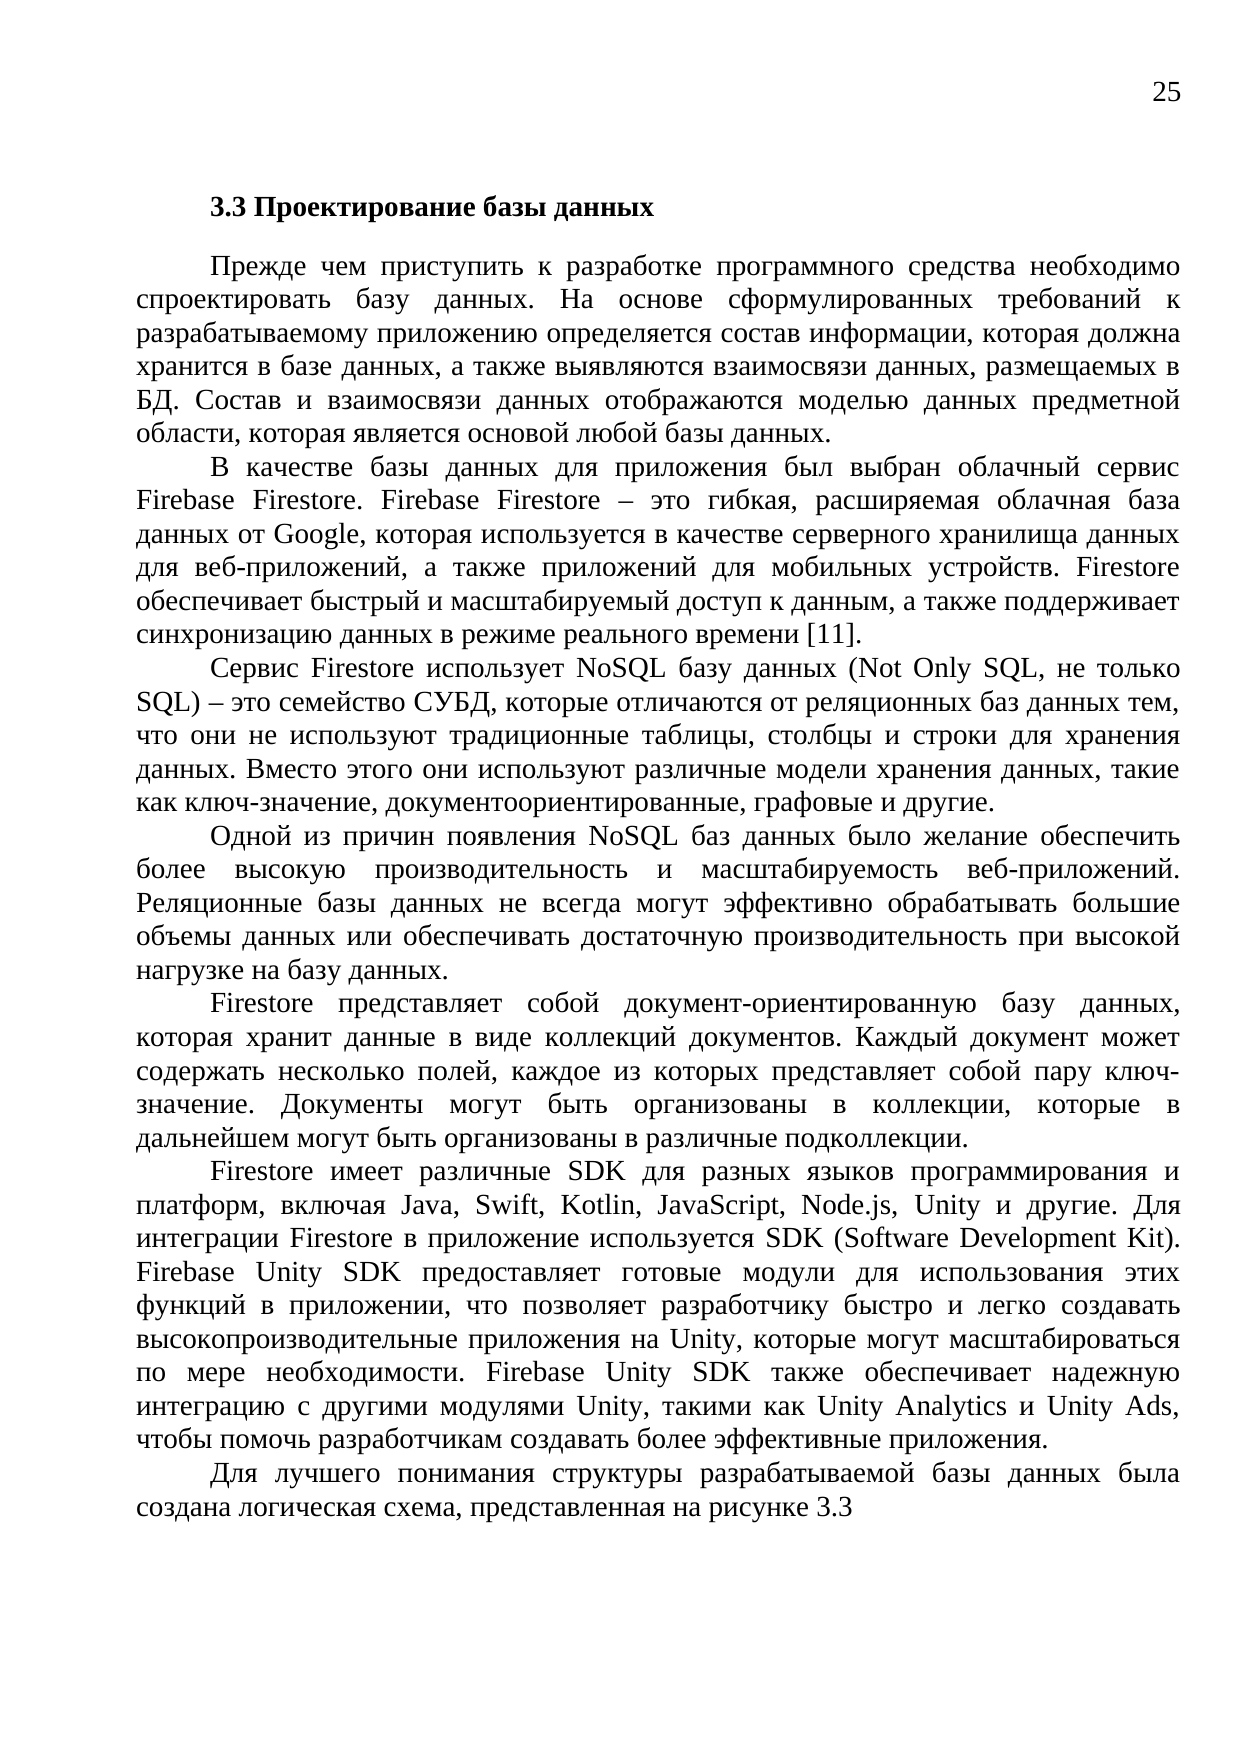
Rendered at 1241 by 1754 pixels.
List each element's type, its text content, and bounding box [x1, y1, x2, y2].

text Одной из причин появления NoSQL баз данных было желание обеспечить более высокую производительность и масштабируемость веб-приложений. Реляционные базы данных не всегда могут эффективно обрабатывать большие объемы данных или обеспечивать достаточную производительность при высокой нагрузке на базу данных. [136, 818, 1181, 986]
text Прежде чем приступить к разработке программного средства необходимо спроектировать базу данных. На основе сформулированных требований к разрабатываемому приложению определяется состав информации, которая должна хранится в базе данных, а также выявляются взаимосвязи данных, размещаемых в БД. Состав и взаимосвязи данных отображаются моделью данных предметной области, которая является основой любой базы данных. [136, 248, 1181, 449]
text Для лучшего понимания структуры разрабатываемой базы данных была создана логическая схема, представленная на рисунке 3.3 [136, 1455, 1181, 1522]
text Firestore имеет различные SDK для разных языков программирования и платформ, включая Java, Swift, Kotlin, JavaScript, Node.js, Unity и другие. Для интеграции Firestore в приложение используется SDK (Software Development Kit). Firebase Unity SDK предоставляет готовые модули для использования этих функций в приложении, что позволяет разработчику быстро и легко создавать высокопроизводительные приложения на Unity, которые могут масштабироваться по мере необходимости. Firebase Unity SDK также обеспечивает надежную интеграцию с другими модулями Unity, такими как Unity Analytics и Unity Ads, чтобы помочь разработчикам создавать более эффективные приложения. [136, 1153, 1181, 1455]
text Firestore представляет собой документ-ориентированную базу данных, которая хранит данные в виде коллекций документов. Каждый документ может содержать несколько полей, каждое из которых представляет собой пару ключ-значение. Документы могут быть организованы в коллекции, которые в дальнейшем могут быть организованы в различные подколлекции. [136, 986, 1181, 1153]
text 3.3 Проектирование базы данных [136, 189, 1181, 223]
text Сервис Firestore использует NoSQL базу данных (Not Only SQL, не только SQL) – это семейство СУБД, которые отличаются от реляционных баз данных тем, что они не используют традиционные таблицы, столбцы и строки для хранения данных. Вместо этого они используют различные модели хранения данных, такие как ключ-значение, документоориентированные, графовые и другие. [136, 650, 1181, 818]
text В качестве базы данных для приложения был выбран облачный сервис Firebase Firestore. Firebase Firestore – это гибкая, расширяемая облачная база данных от Google, которая используется в качестве серверного хранилища данных для веб-приложений, а также приложений для мобильных устройств. Firestore обеспечивает быстрый и масштабируемый доступ к данным, а также поддерживает синхронизацию данных в режиме реального времени [11]. [136, 449, 1181, 650]
